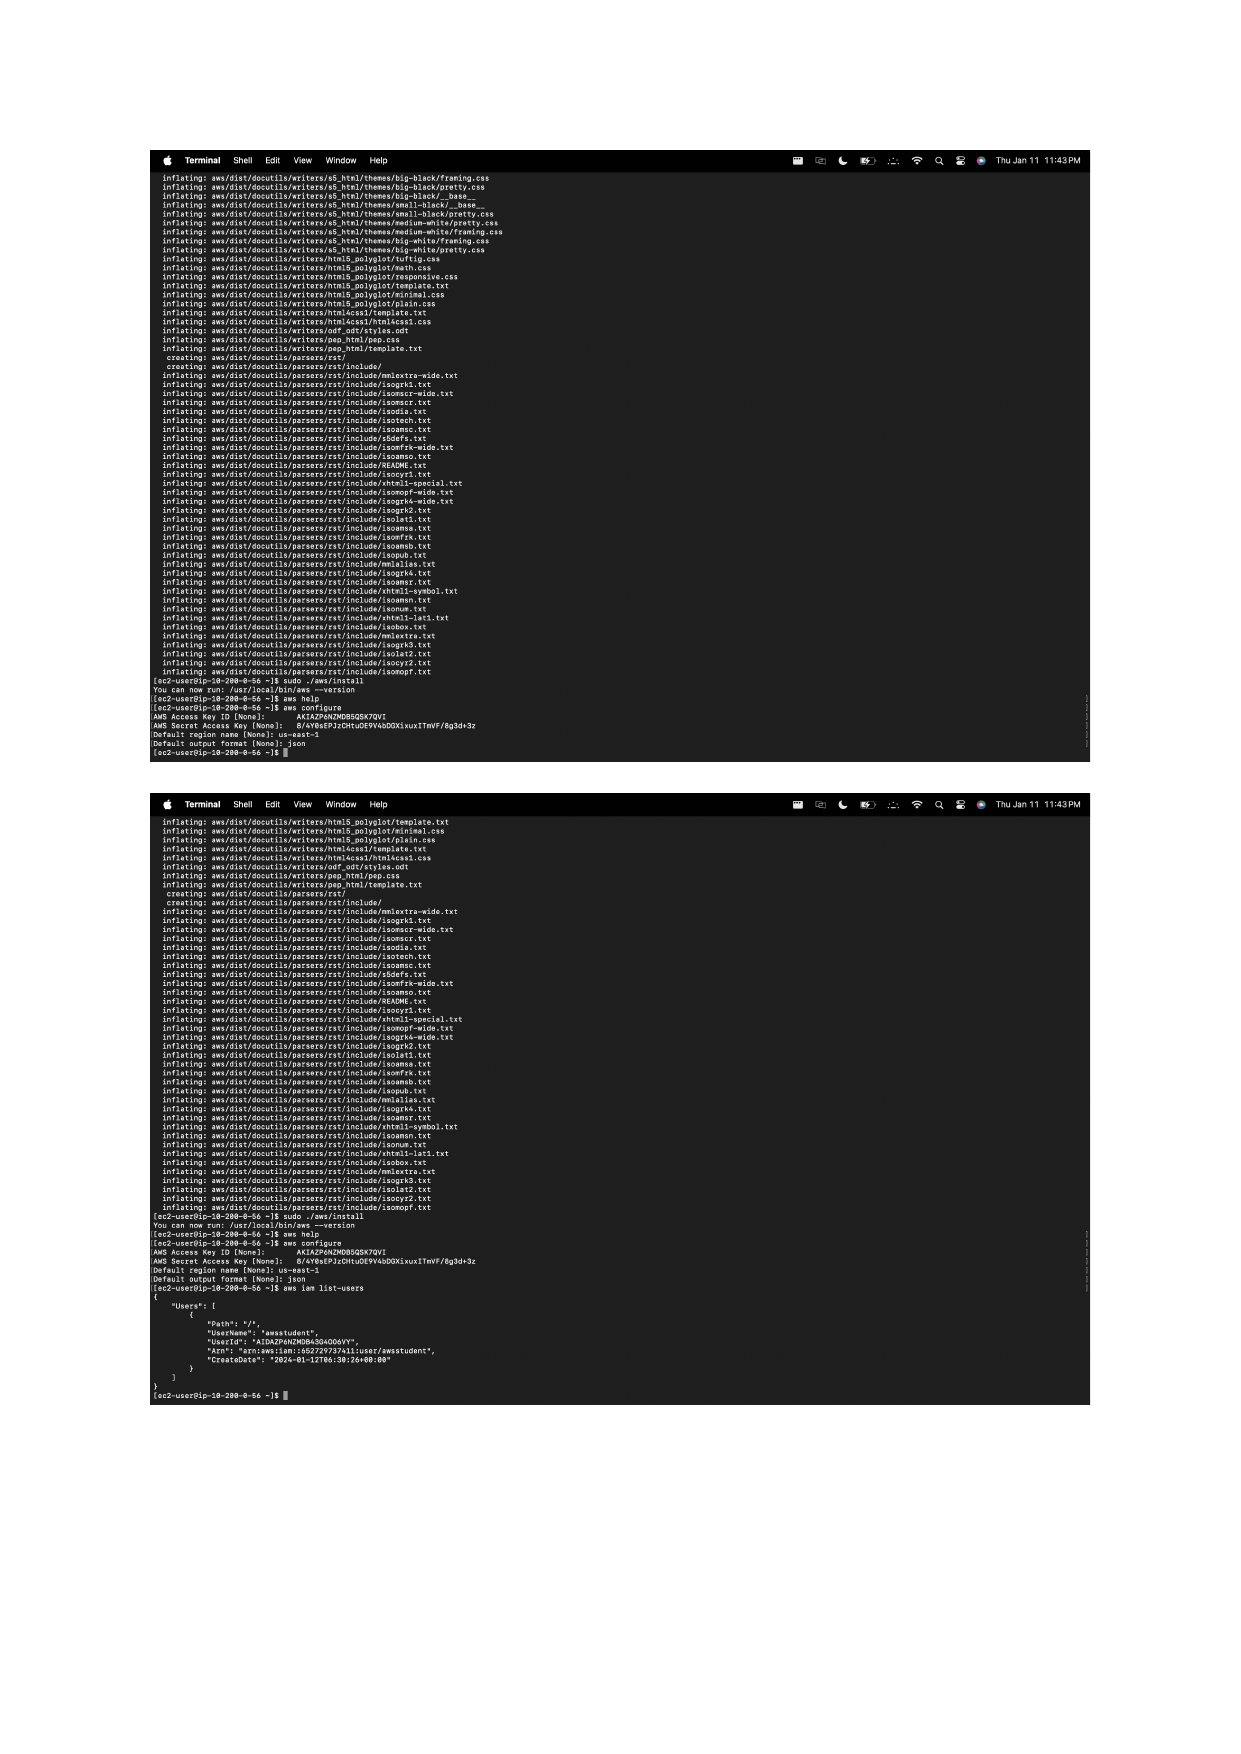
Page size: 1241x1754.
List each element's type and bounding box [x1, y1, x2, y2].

picture [150, 793, 1091, 1405]
picture [150, 150, 1091, 762]
